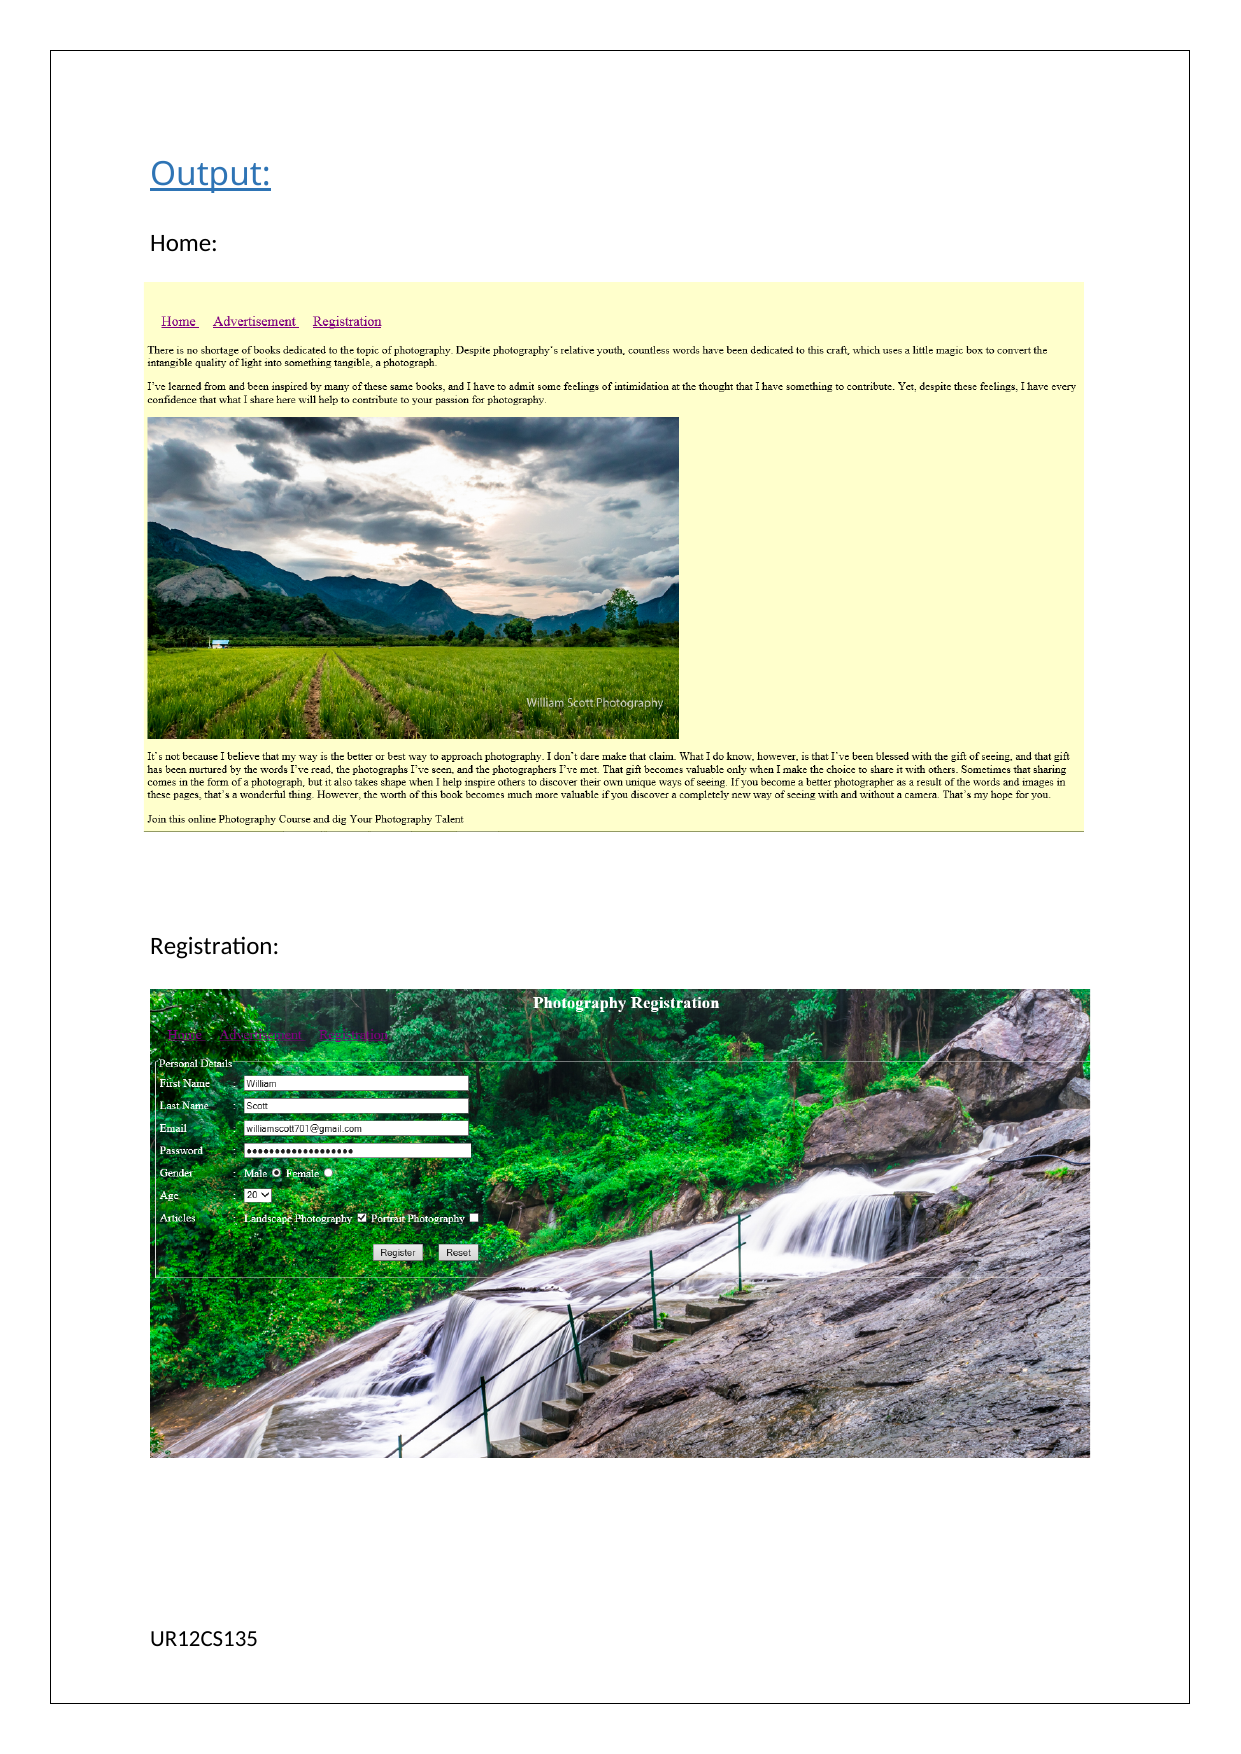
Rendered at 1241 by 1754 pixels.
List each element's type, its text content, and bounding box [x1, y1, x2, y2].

subtitle Output: [150, 150, 1090, 195]
text Home: [150, 227, 1090, 257]
picture [150, 989, 1091, 1458]
text Registration: [150, 930, 1090, 961]
picture [143, 282, 1084, 832]
